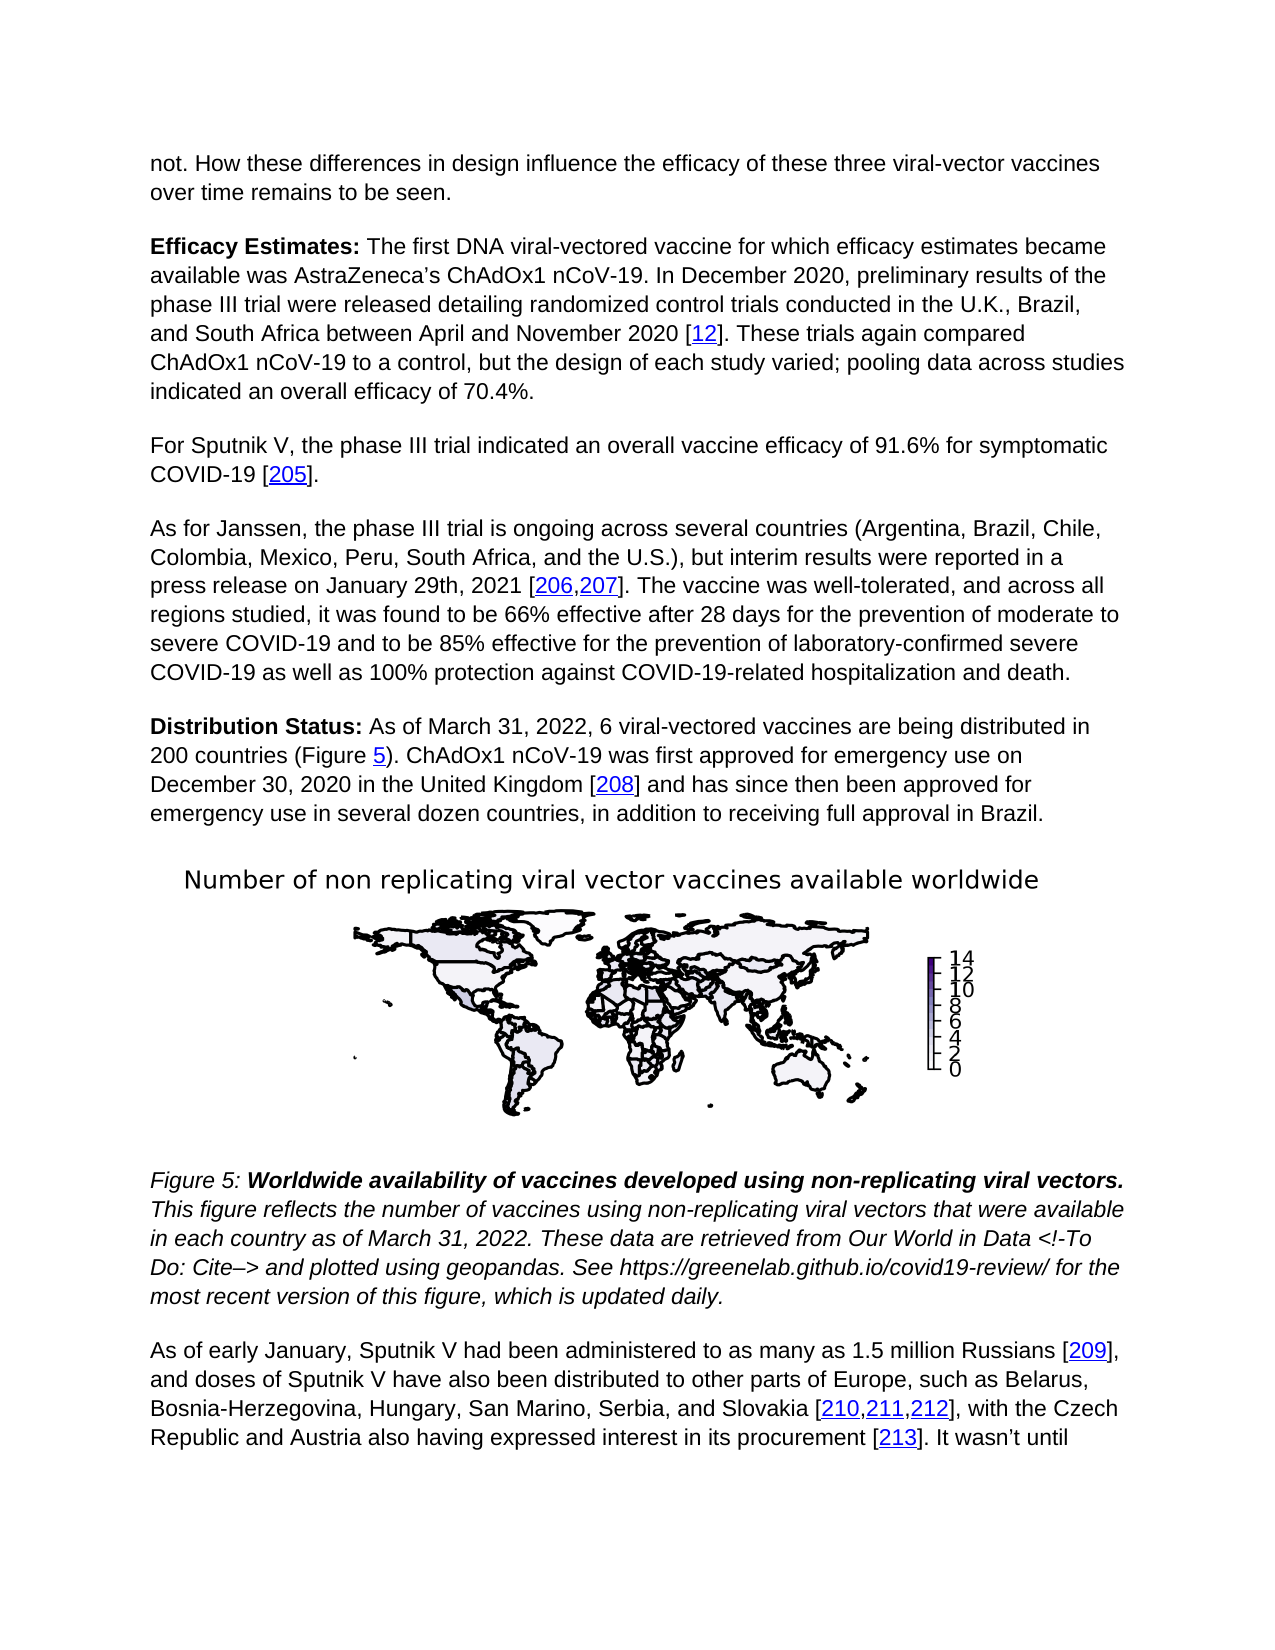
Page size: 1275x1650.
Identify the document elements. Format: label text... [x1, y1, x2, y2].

text Distribution Status: As of March 31, 2022, 6 viral-vectored vaccines are being distributed in 200 countries (Figure 5). ChAdOx1 nCoV-19 was first approved for emergency use on December 30, 2020 in the United Kingdom [208] and has since then been approved for emergency use in several dozen countries, in addition to receiving full approval in Brazil. [150, 713, 1125, 827]
text Efficacy Estimates: The first DNA viral-vectored vaccine for which efficacy estimates became available was AstraZeneca’s ChAdOx1 nCoV-19. In December 2020, preliminary results of the phase III trial were released detailing randomized control trials conducted in the U.K., Brazil, and South Africa between April and November 2020 [12]. These trials again compared ChAdOx1 nCoV-19 to a control, but the design of each study varied; pooling data across studies indicated an overall efficacy of 70.4%. [150, 233, 1125, 404]
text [150, 150, 1125, 205]
text Figure 5: Worldwide availability of vaccines developed using non-replicating viral vectors. This figure reflects the number of vaccines using non-replicating viral vectors that were available in each country as of March 31, 2022. These data are retrieved from Our World in Data <!-To Do: Cite–> and plotted using geopandas. See https://greenelab.github.io/covid19-review/ for the most recent version of this figure, which is updated daily. [150, 1167, 1125, 1309]
text As for Janssen, the phase III trial is ongoing across several countries (Argentina, Brazil, Chile, Colombia, Mexico, Peru, South Africa, and the U.S.), but interim results were reported in a press release on January 29th, 2021 [206,207]. The vaccine was well-tolerated, and across all regions studied, it was found to be 66% effective after 28 days for the prevention of moderate to severe COVID-19 and to be 85% effective for the prevention of laboratory-confirmed severe COVID-19 as well as 100% protection against COVID-19-related hospitalization and death. [150, 514, 1125, 686]
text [150, 1337, 1125, 1450]
picture [168, 854, 1054, 1140]
text For Sputnik V, the phase III trial indicated an overall vaccine efficacy of 91.6% for symptomatic COVID-19 [205]. [150, 432, 1125, 487]
